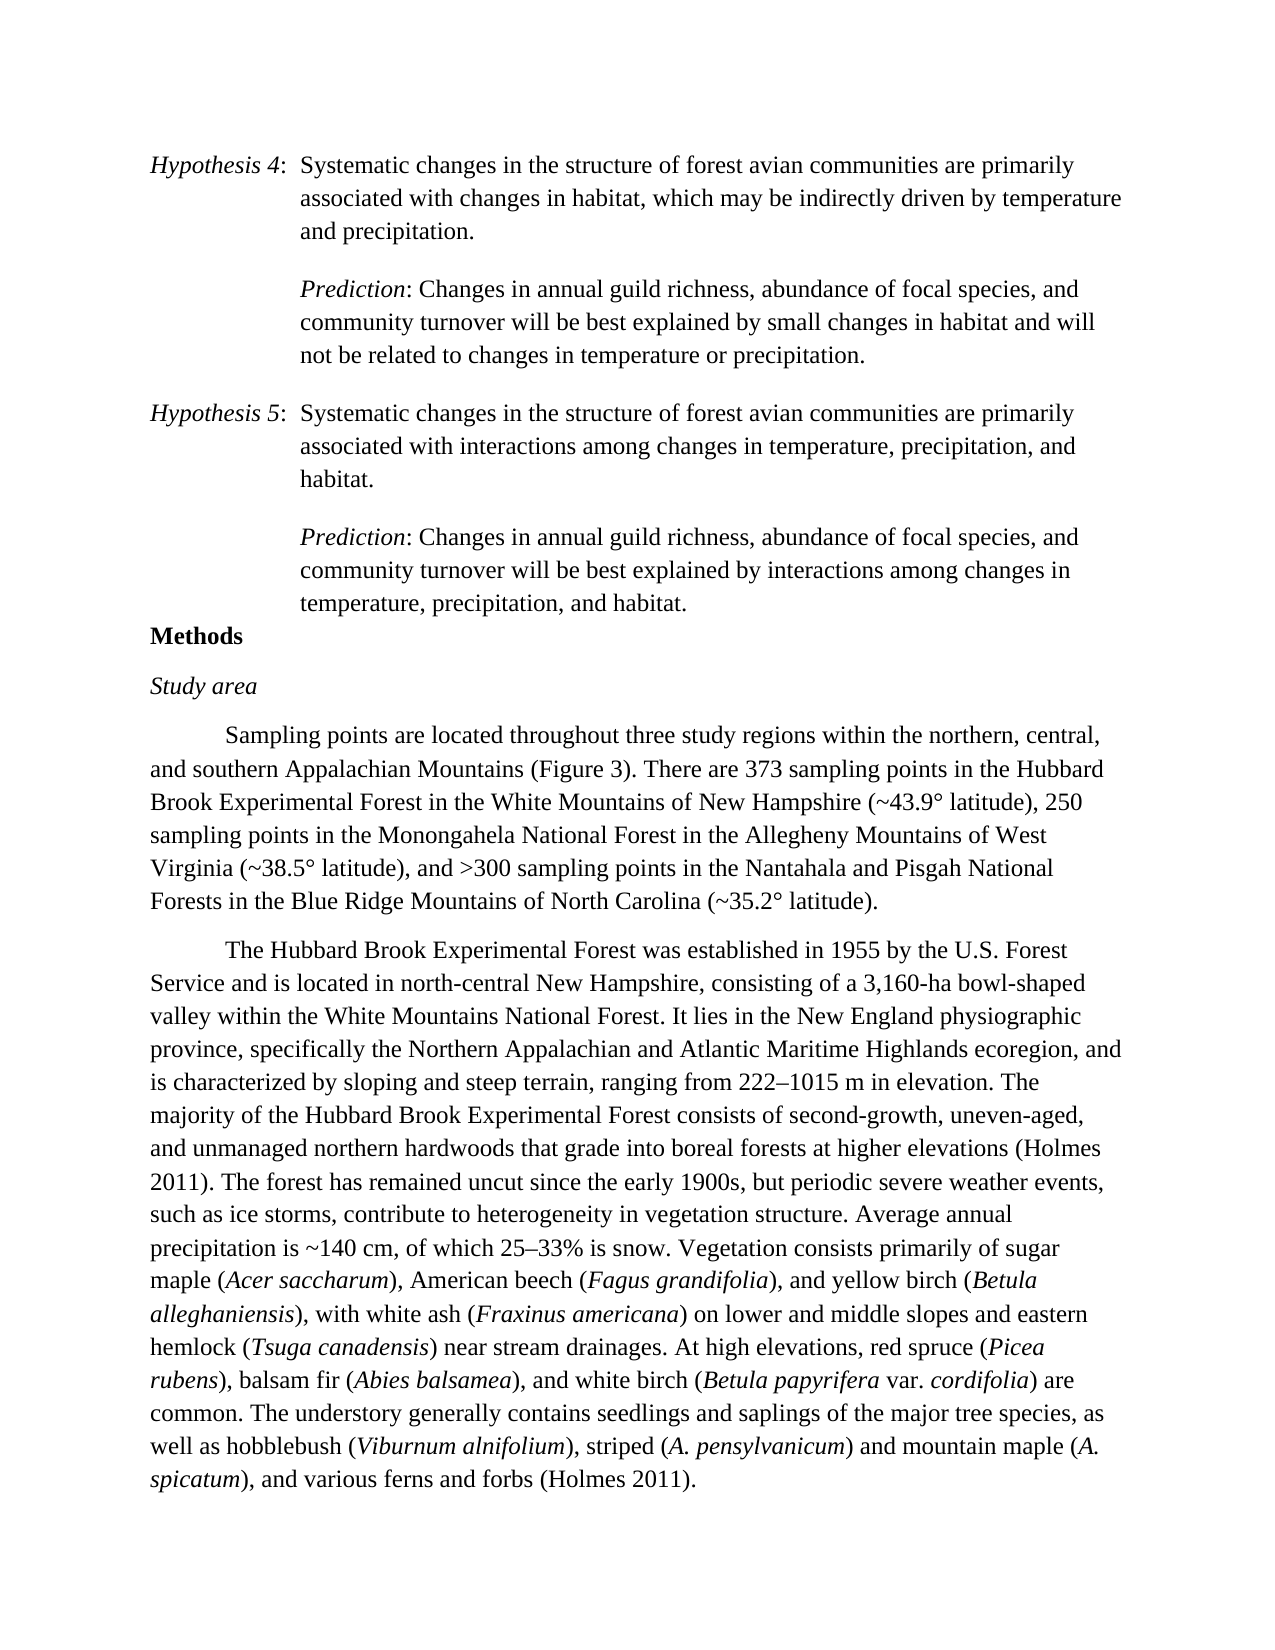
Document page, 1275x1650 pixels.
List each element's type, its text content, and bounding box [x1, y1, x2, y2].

text Methods [150, 621, 1125, 650]
text Sampling points are located throughout three study regions within the northern, central, and southern Appalachian Mountains (Figure 3). There are 373 sampling points in the Hubbard Brook Experimental Forest in the White Mountains of New Hampshire (~43.9° latitude), 250 sampling points in the Monongahela National Forest in the Allegheny Mountains of West Virginia (~38.5° latitude), and >300 sampling points in the Nantahala and Pisgah National Forests in the Blue Ridge Mountains of North Carolina (~35.2° latitude). [150, 721, 1125, 914]
text The Hubbard Brook Experimental Forest was established in 1955 by the U.S. Forest Service and is located in north-central New Hampshire, consisting of a 3,160-ha bowl-shaped valley within the White Mountains National Forest. It lies in the New England physiographic province, specifically the Northern Appalachian and Atlantic Maritime Highlands ecoregion, and is characterized by sloping and steep terrain, ranging from 222–1015 m in elevation. The majority of the Hubbard Brook Experimental Forest consists of second-growth, uneven-aged, and unmanaged northern hardwoods that grade into boreal forests at higher elevations (Holmes 2011). The forest has remained uncut since the early 1900s, but periodic severe weather events, such as ice storms, contribute to heterogeneity in vegetation structure. Average annual precipitation is ~140 cm, of which 25–33% is snow. Vegetation consists primarily of sugar maple (Acer saccharum), American beech (Fagus grandifolia), and yellow birch (Betula alleghaniensis), with white ash (Fraxinus americana) on lower and middle slopes and eastern hemlock (Tsuga canadensis) near stream drainages. At high elevations, red spruce (Picea rubens), balsam fir (Abies balsamea), and white birch (Betula papyrifera var. cordifolia) are common. The understory generally contains seedlings and saplings of the major tree species, as well as hobblebush (Viburnum alnifolium), striped (A. pensylvanicum) and mountain maple (A. spicatum), and various ferns and forbs (Holmes 2011). [150, 935, 1125, 1492]
list Prediction: Changes in annual guild richness, abundance of focal species, and community turnover will be best explained by small changes in habitat and will not be related to changes in temperature or precipitation. [300, 274, 1125, 369]
text Hypothesis 5: Systematic changes in the structure of forest avian communities are primarily associated with interactions among changes in temperature, precipitation, and habitat. [150, 398, 1125, 493]
list Prediction: Changes in annual guild richness, abundance of focal species, and community turnover will be best explained by interactions among changes in temperature, precipitation, and habitat. [300, 522, 1125, 617]
text Study area [150, 671, 1125, 700]
text Hypothesis 4: Systematic changes in the structure of forest avian communities are primarily associated with changes in habitat, which may be indirectly driven by temperature and precipitation. [150, 150, 1125, 245]
